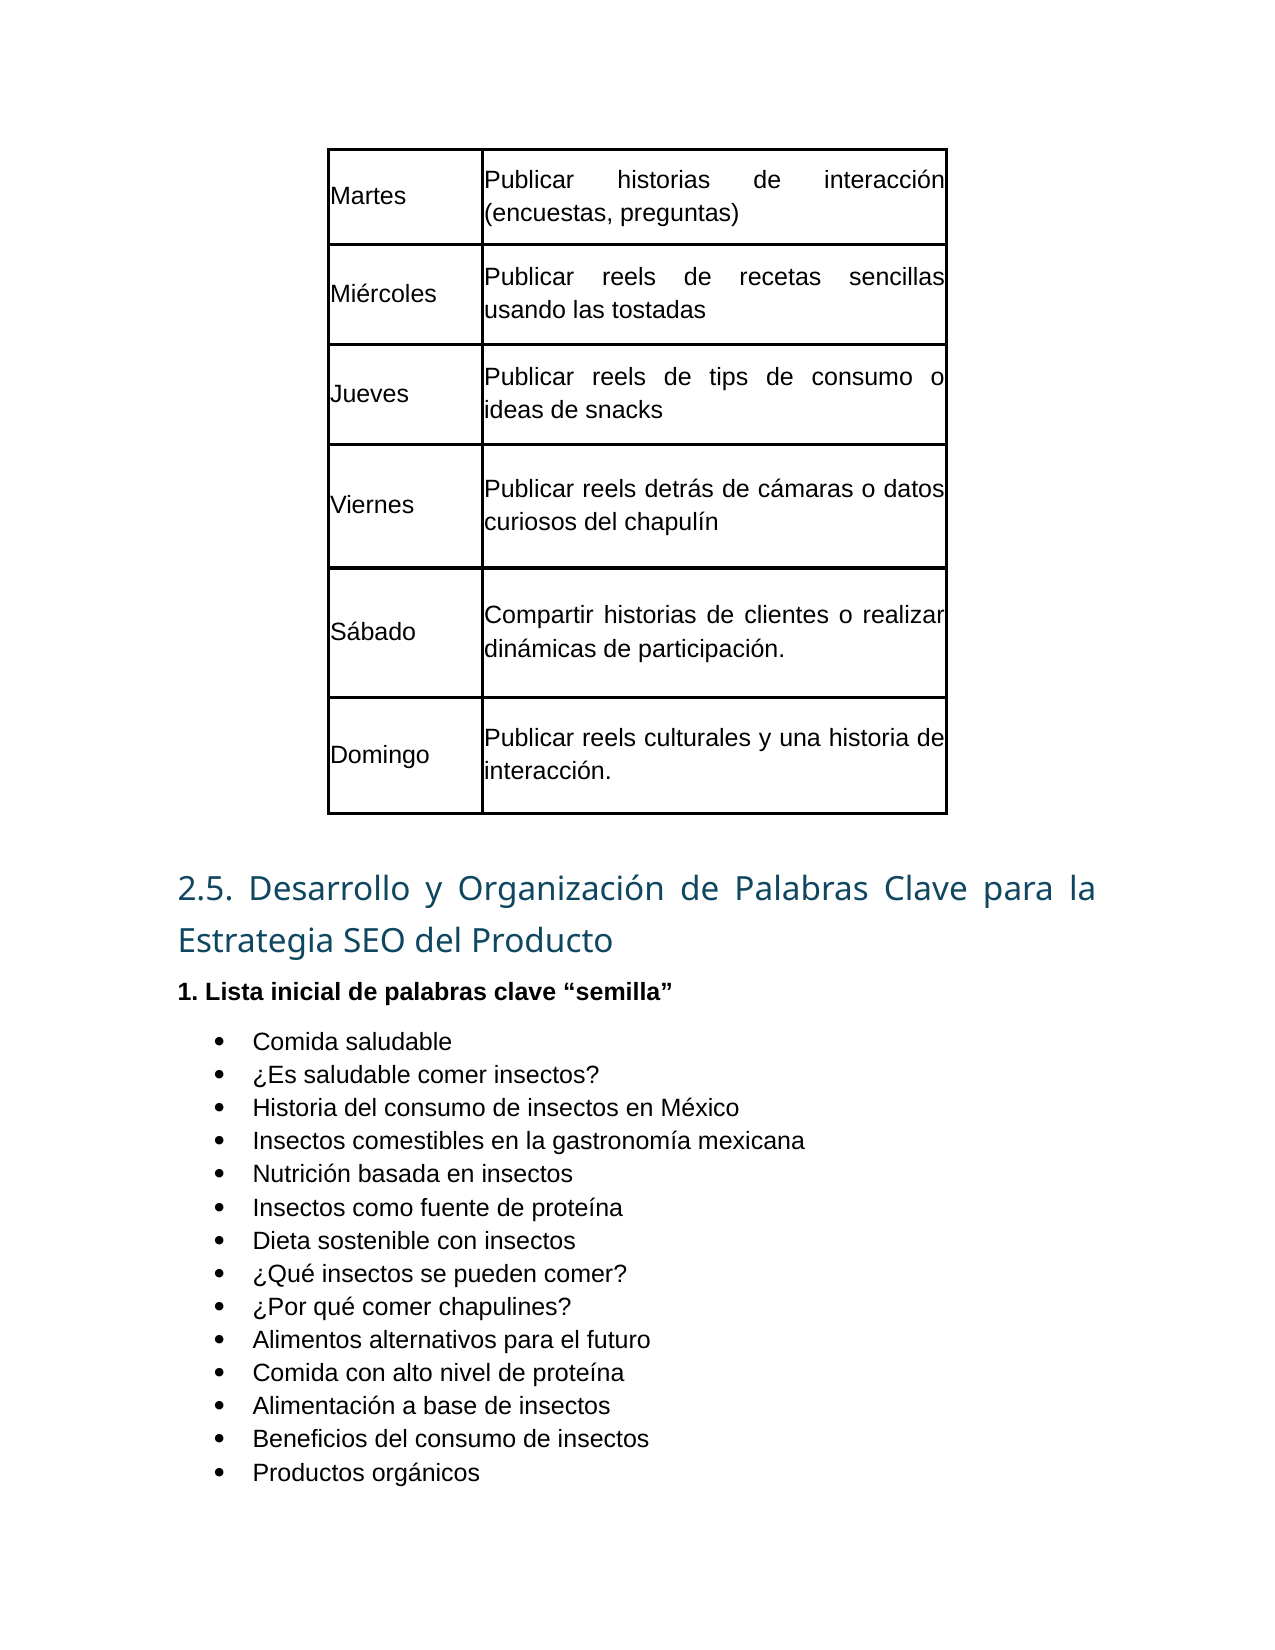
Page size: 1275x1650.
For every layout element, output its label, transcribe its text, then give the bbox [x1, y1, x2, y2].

table_cell Viernes [330, 446, 481, 566]
list Insectos comestibles en la gastronomía mexicana [215, 1126, 1098, 1155]
list Comida con alto nivel de proteína [215, 1358, 1098, 1387]
list Dieta sostenible con insectos [215, 1226, 1098, 1254]
list Historia del consumo de insectos en México [215, 1093, 1098, 1122]
text 1. Lista inicial de palabras clave “semilla” [177, 977, 1098, 1006]
list Alimentos alternativos para el futuro [215, 1325, 1098, 1354]
list Beneficios del consumo de insectos [215, 1424, 1098, 1453]
list ¿Por qué comer chapulines? [215, 1292, 1098, 1321]
table_cell Sábado [330, 570, 481, 696]
table_cell Publicar historias de interacción (encuestas, preguntas) [484, 151, 945, 243]
list Productos orgánicos [215, 1457, 1098, 1486]
list Alimentación a base de insectos [215, 1391, 1098, 1420]
table_cell Compartir historias de clientes o realizar dinámicas de participación. [484, 570, 945, 696]
table_cell Publicar reels culturales y una historia de interacción. [484, 699, 945, 812]
list Comida saludable [215, 1027, 1098, 1056]
table_cell Publicar reels detrás de cámaras o datos curiosos del chapulín [484, 446, 945, 566]
list ¿Es saludable comer insectos? [215, 1060, 1098, 1089]
table_cell Domingo [330, 699, 481, 812]
list ¿Qué insectos se pueden comer? [215, 1259, 1098, 1288]
table_cell Miércoles [330, 246, 481, 343]
subtitle 2.5. Desarrollo y Organización de Palabras Clave para la Estrategia SEO del Producto [177, 864, 1098, 962]
list Nutrición basada en insectos [215, 1159, 1098, 1188]
table_cell Martes [330, 151, 481, 243]
list Insectos como fuente de proteína [215, 1192, 1098, 1221]
table_cell Publicar reels de recetas sencillas usando las tostadas [484, 246, 945, 343]
table_cell Jueves [330, 346, 481, 443]
table_cell Publicar reels de tips de consumo o ideas de snacks [484, 346, 945, 443]
